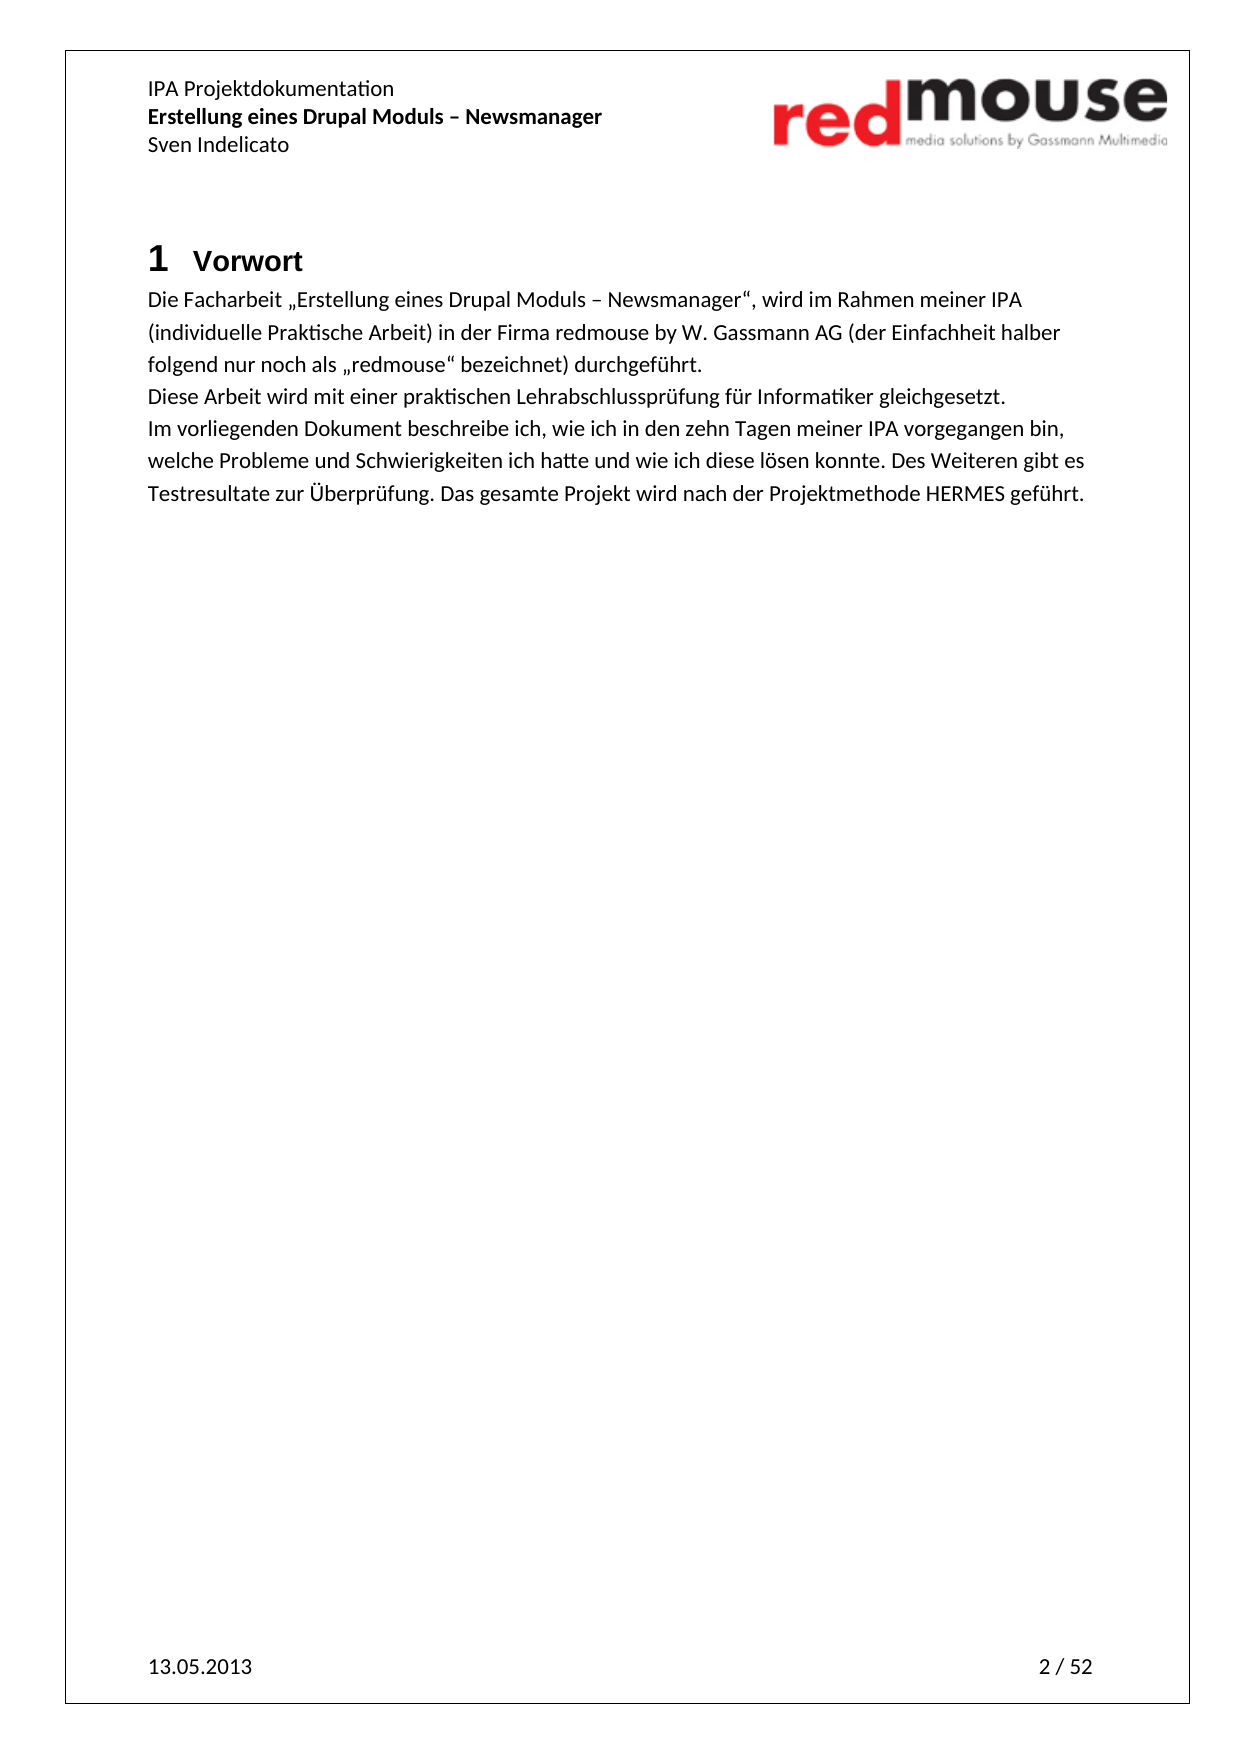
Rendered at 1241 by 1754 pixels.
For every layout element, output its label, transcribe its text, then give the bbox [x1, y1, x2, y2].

subtitle Vorwort [148, 236, 1093, 279]
picture [773, 78, 1168, 149]
text Die Facharbeit „Erstellung eines Drupal Moduls – Newsmanager“, wird im Rahmen meiner IPA (individuelle Praktische Arbeit) in der Firma redmouse by W. Gassmann AG (der Einfachheit halber folgend nur noch als „redmouse“ bezeichnet) durchgeführt. Diese Arbeit wird mit einer praktischen Lehrabschlussprüfung für Informatiker gleichgesetzt. Im vorliegenden Dokument beschreibe ich, wie ich in den zehn Tagen meiner IPA vorgegangen bin, welche Probleme und Schwierigkeiten ich hatte und wie ich diese lösen konnte. Des Weiteren gibt es Testresultate zur Überprüfung. Das gesamte Projekt wird nach der Projektmethode HERMES geführt. [148, 286, 1093, 507]
